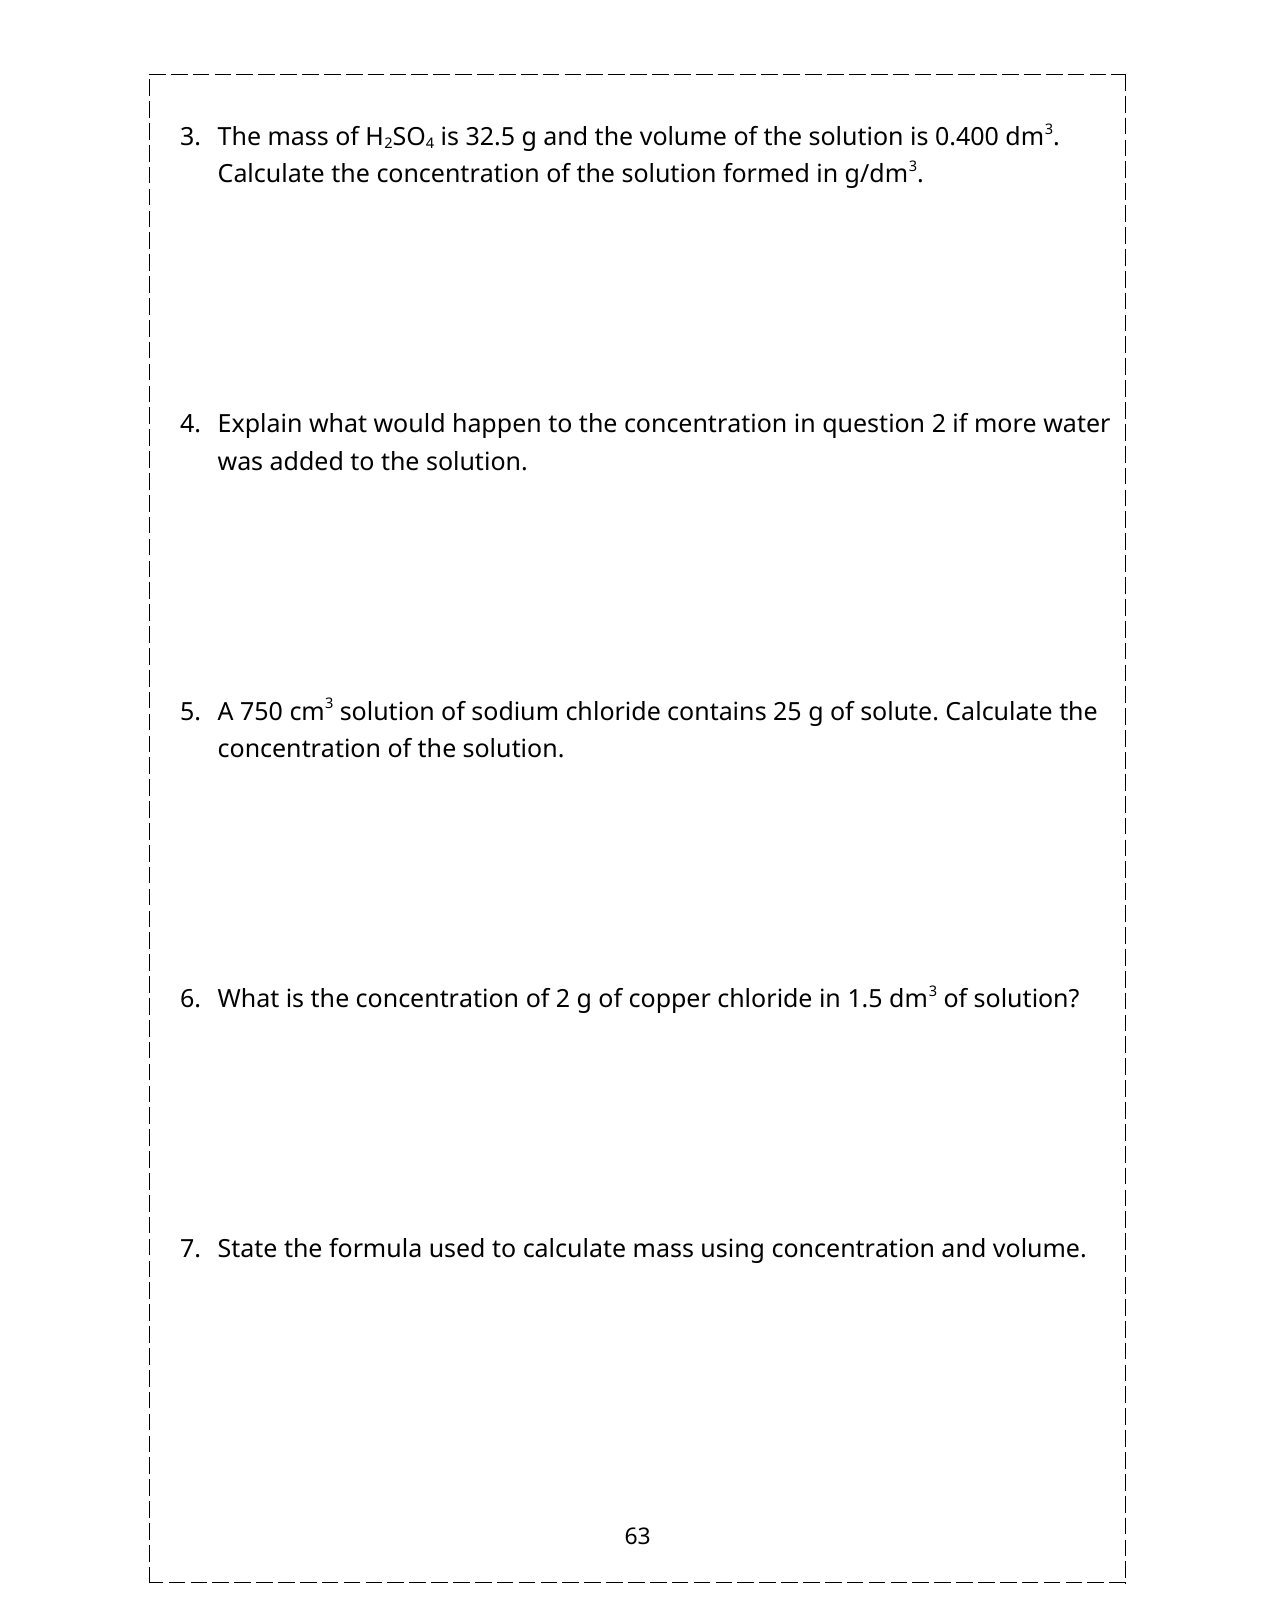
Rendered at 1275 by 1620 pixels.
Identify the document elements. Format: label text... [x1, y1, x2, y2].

list State the formula used to calculate mass using concentration and volume. [180, 1230, 1125, 1264]
list The mass of H2SO4 is 32.5 g and the volume of the solution is 0.400 dm3. Calculate the concentration of the solution formed in g/dm3. [180, 118, 1125, 190]
list Explain what would happen to the concentration in question 2 if more water was added to the solution. [180, 406, 1125, 477]
list A 750 cm3 solution of sodium chloride contains 25 g of solute. Calculate the concentration of the solution. [180, 693, 1125, 764]
list What is the concentration of 2 g of copper chloride in 1.5 dm3 of solution? [180, 980, 1125, 1014]
